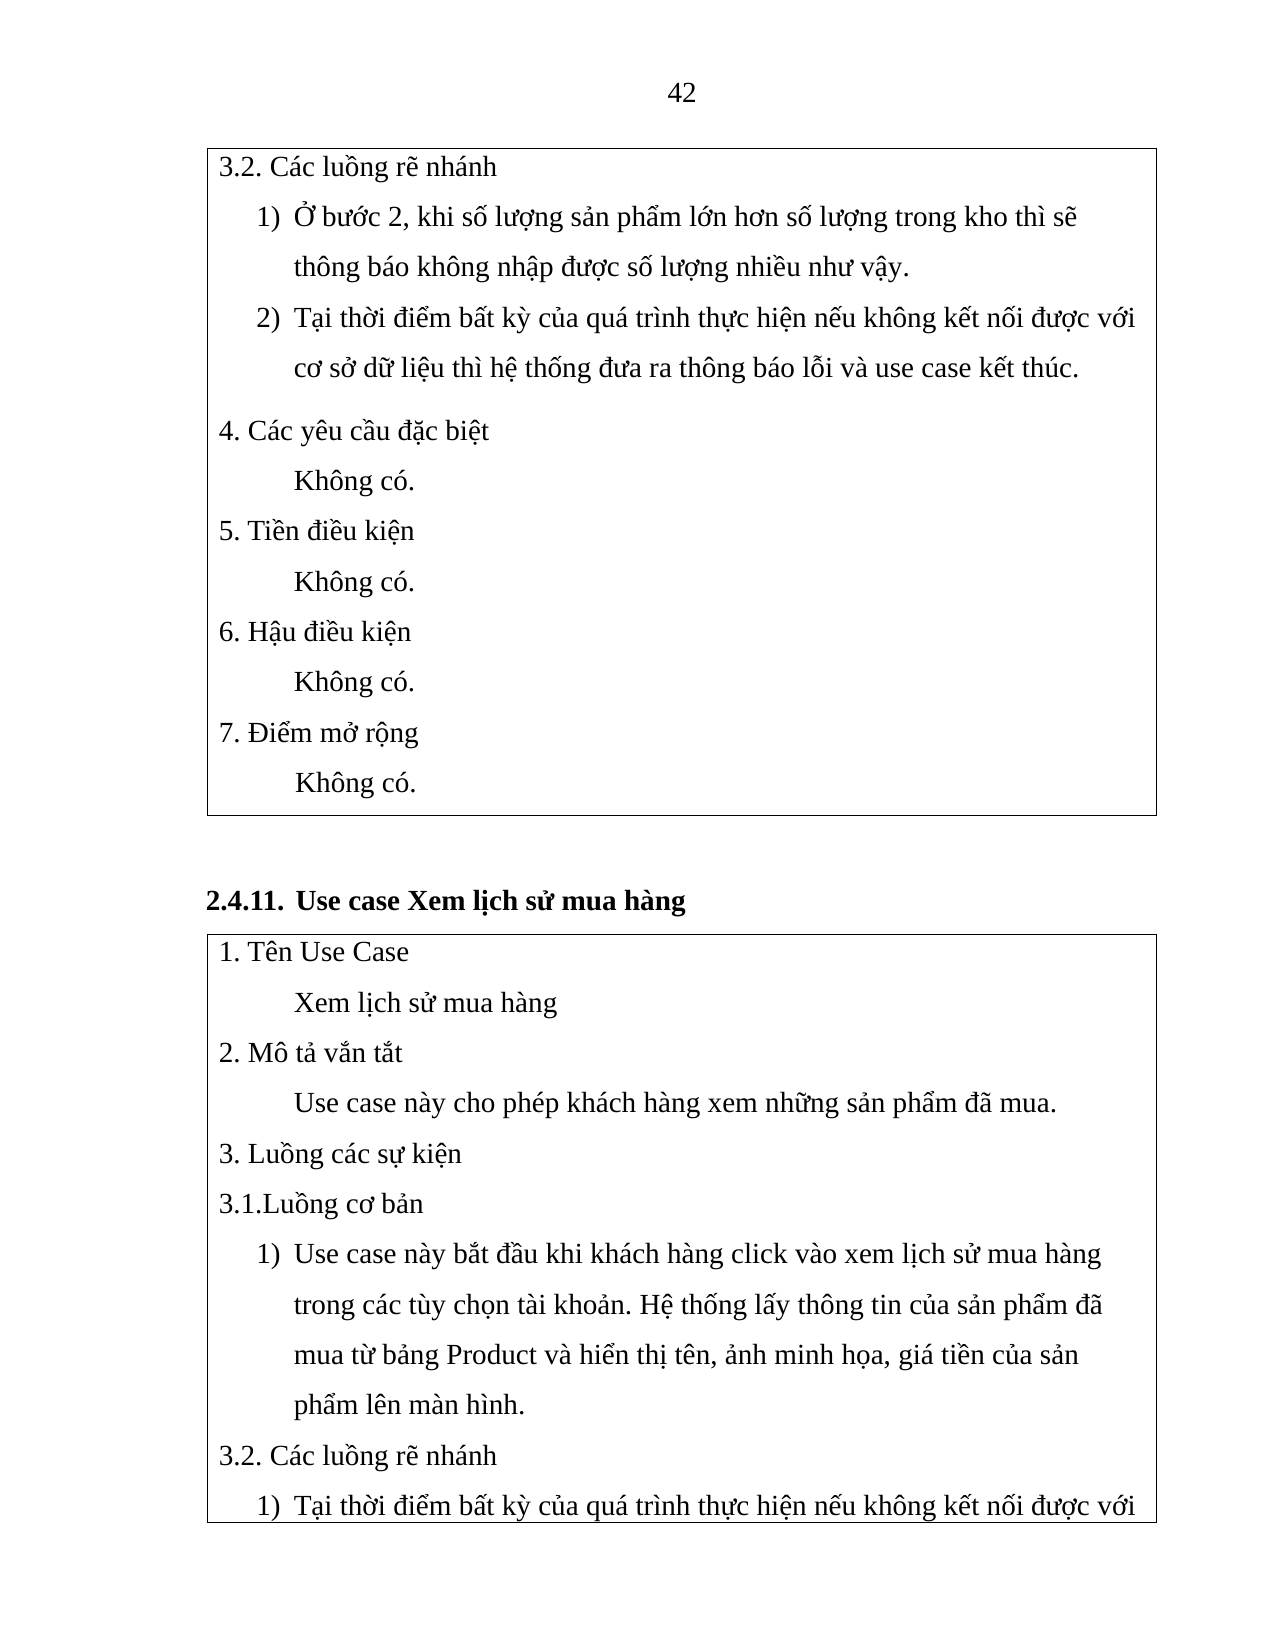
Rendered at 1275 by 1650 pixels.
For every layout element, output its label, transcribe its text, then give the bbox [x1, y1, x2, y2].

subtitle Use case Xem lịch sử mua hàng [206, 883, 1157, 917]
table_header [208, 935, 1156, 1522]
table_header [208, 149, 1156, 815]
